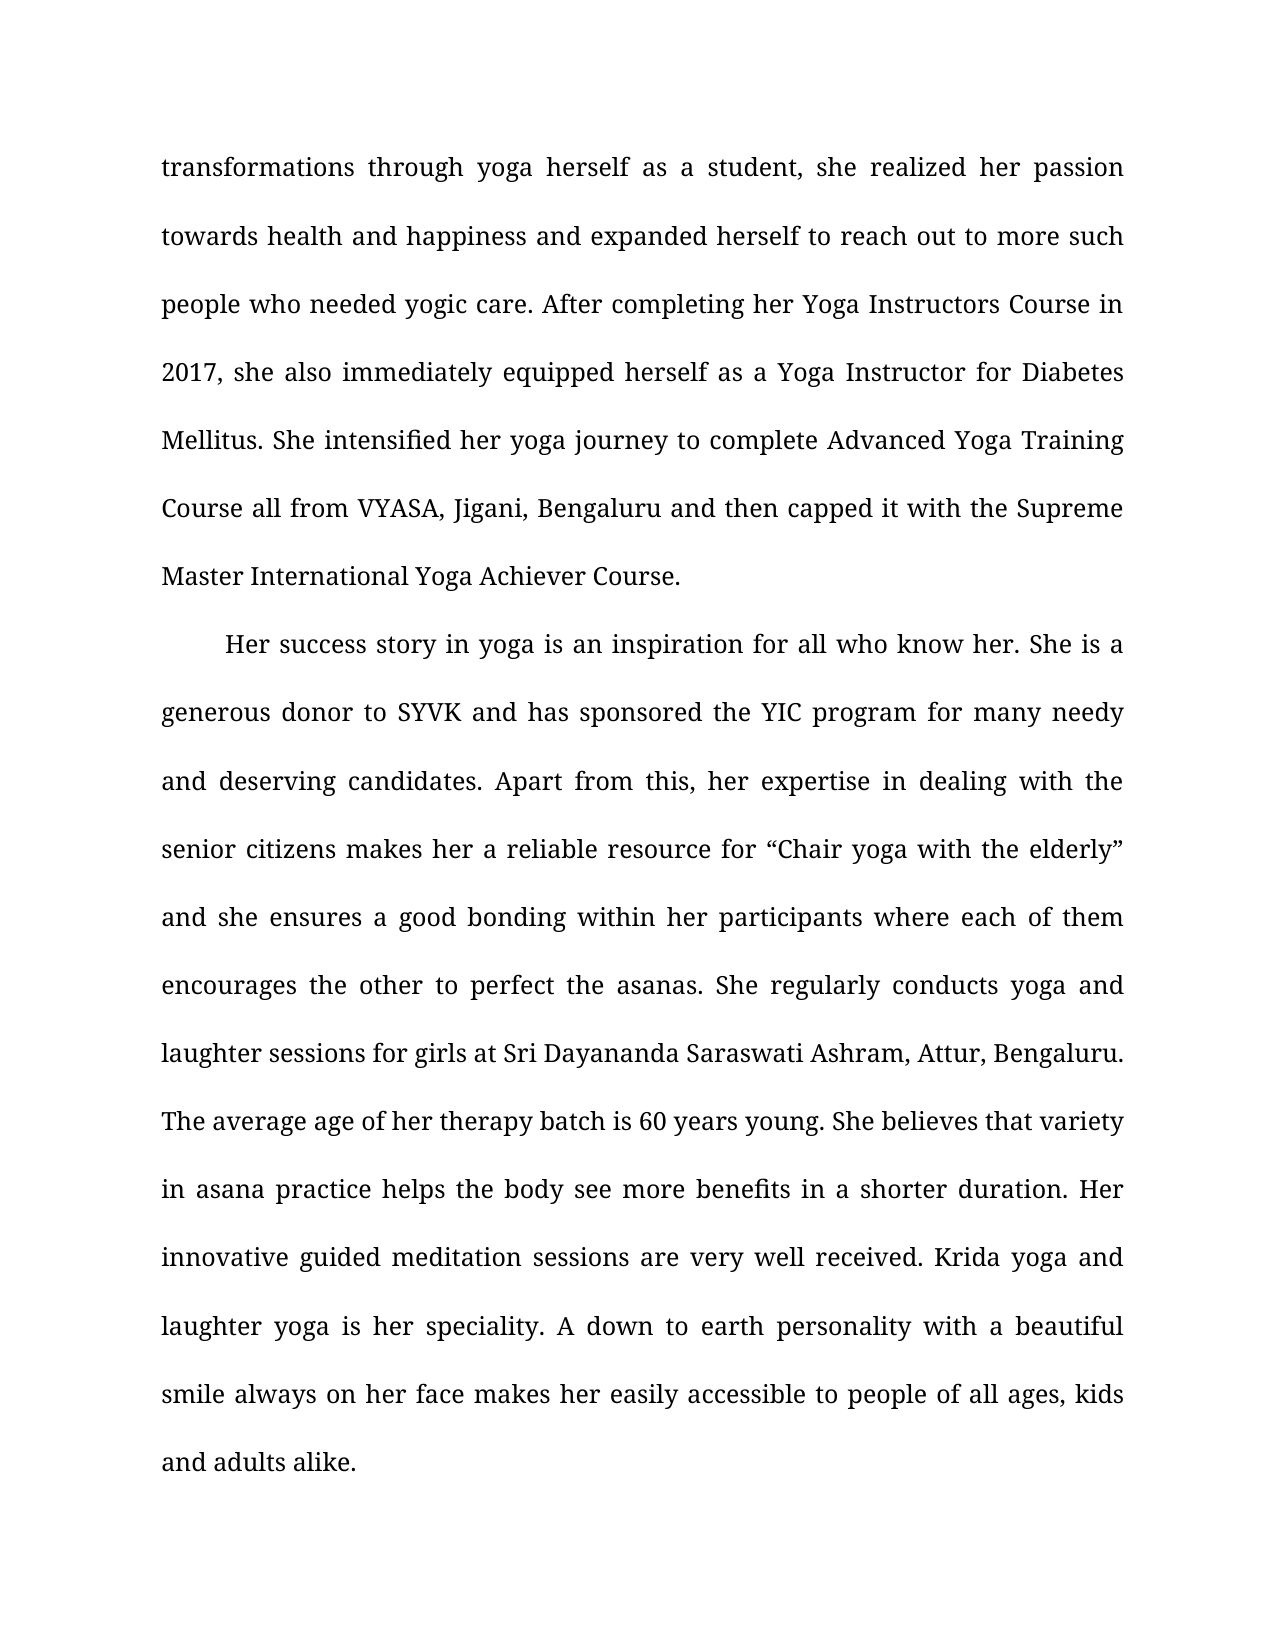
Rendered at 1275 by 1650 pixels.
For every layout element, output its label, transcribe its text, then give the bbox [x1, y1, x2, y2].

text Her success story in yoga is an inspiration for all who know her. She is a generous donor to SYVK and has sponsored the YIC program for many needy and deserving candidates. Apart from this, her expertise in dealing with the senior citizens makes her a reliable resource for “Chair yoga with the elderly” and she ensures a good bonding within her participants where each of them encourages the other to perfect the asanas. She regularly conducts yoga and laughter sessions for girls at Sri Dayananda Saraswati Ashram, Attur, Bengaluru. The average age of her therapy batch is 60 years young. She believes that variety in asana practice helps the body see more benefits in a shorter duration. Her innovative guided meditation sessions are very well received. Krida yoga and laughter yoga is her speciality. A down to earth personality with a beautiful smile always on her face makes her easily accessible to people of all ages, kids and adults alike. [161, 627, 1125, 1478]
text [161, 150, 1125, 593]
